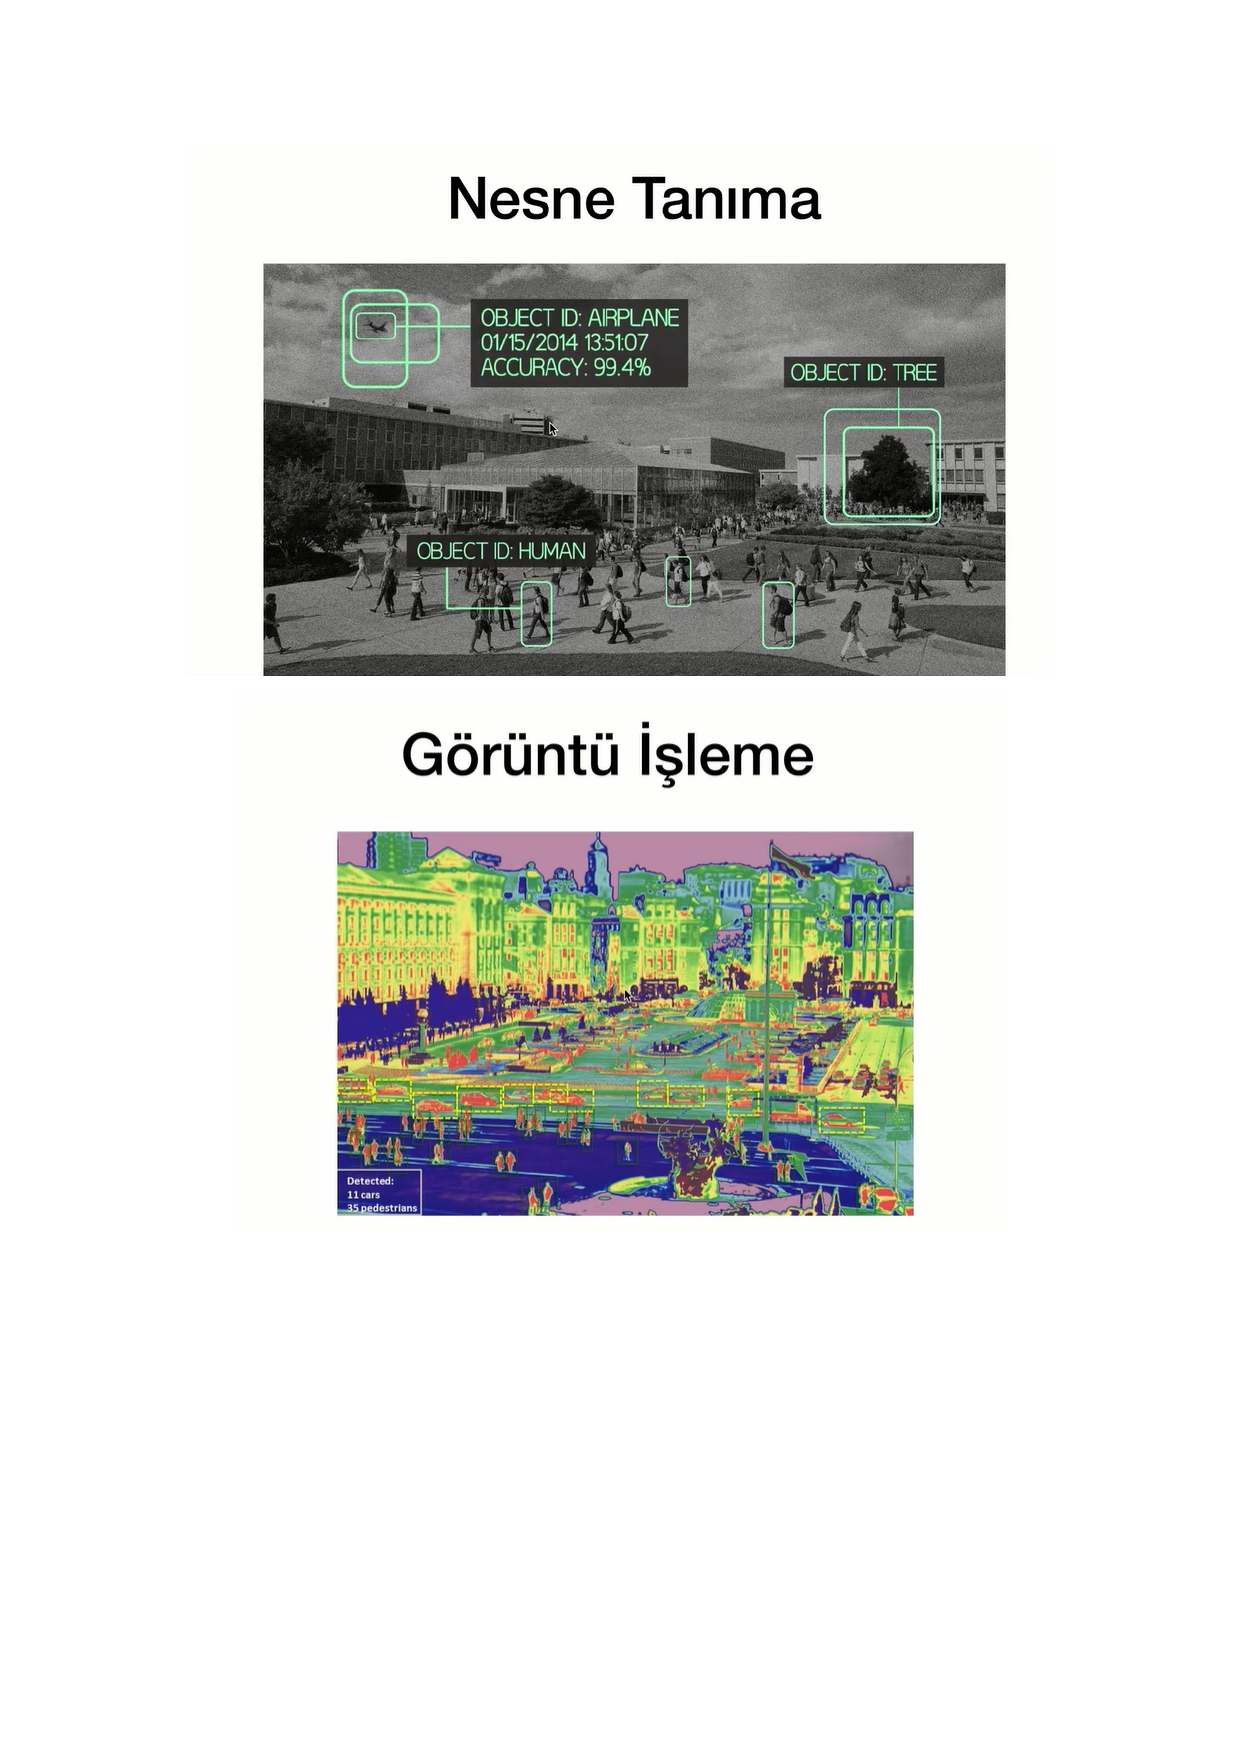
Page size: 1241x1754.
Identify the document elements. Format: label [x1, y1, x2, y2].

picture [186, 147, 1054, 676]
picture [232, 694, 1008, 1233]
